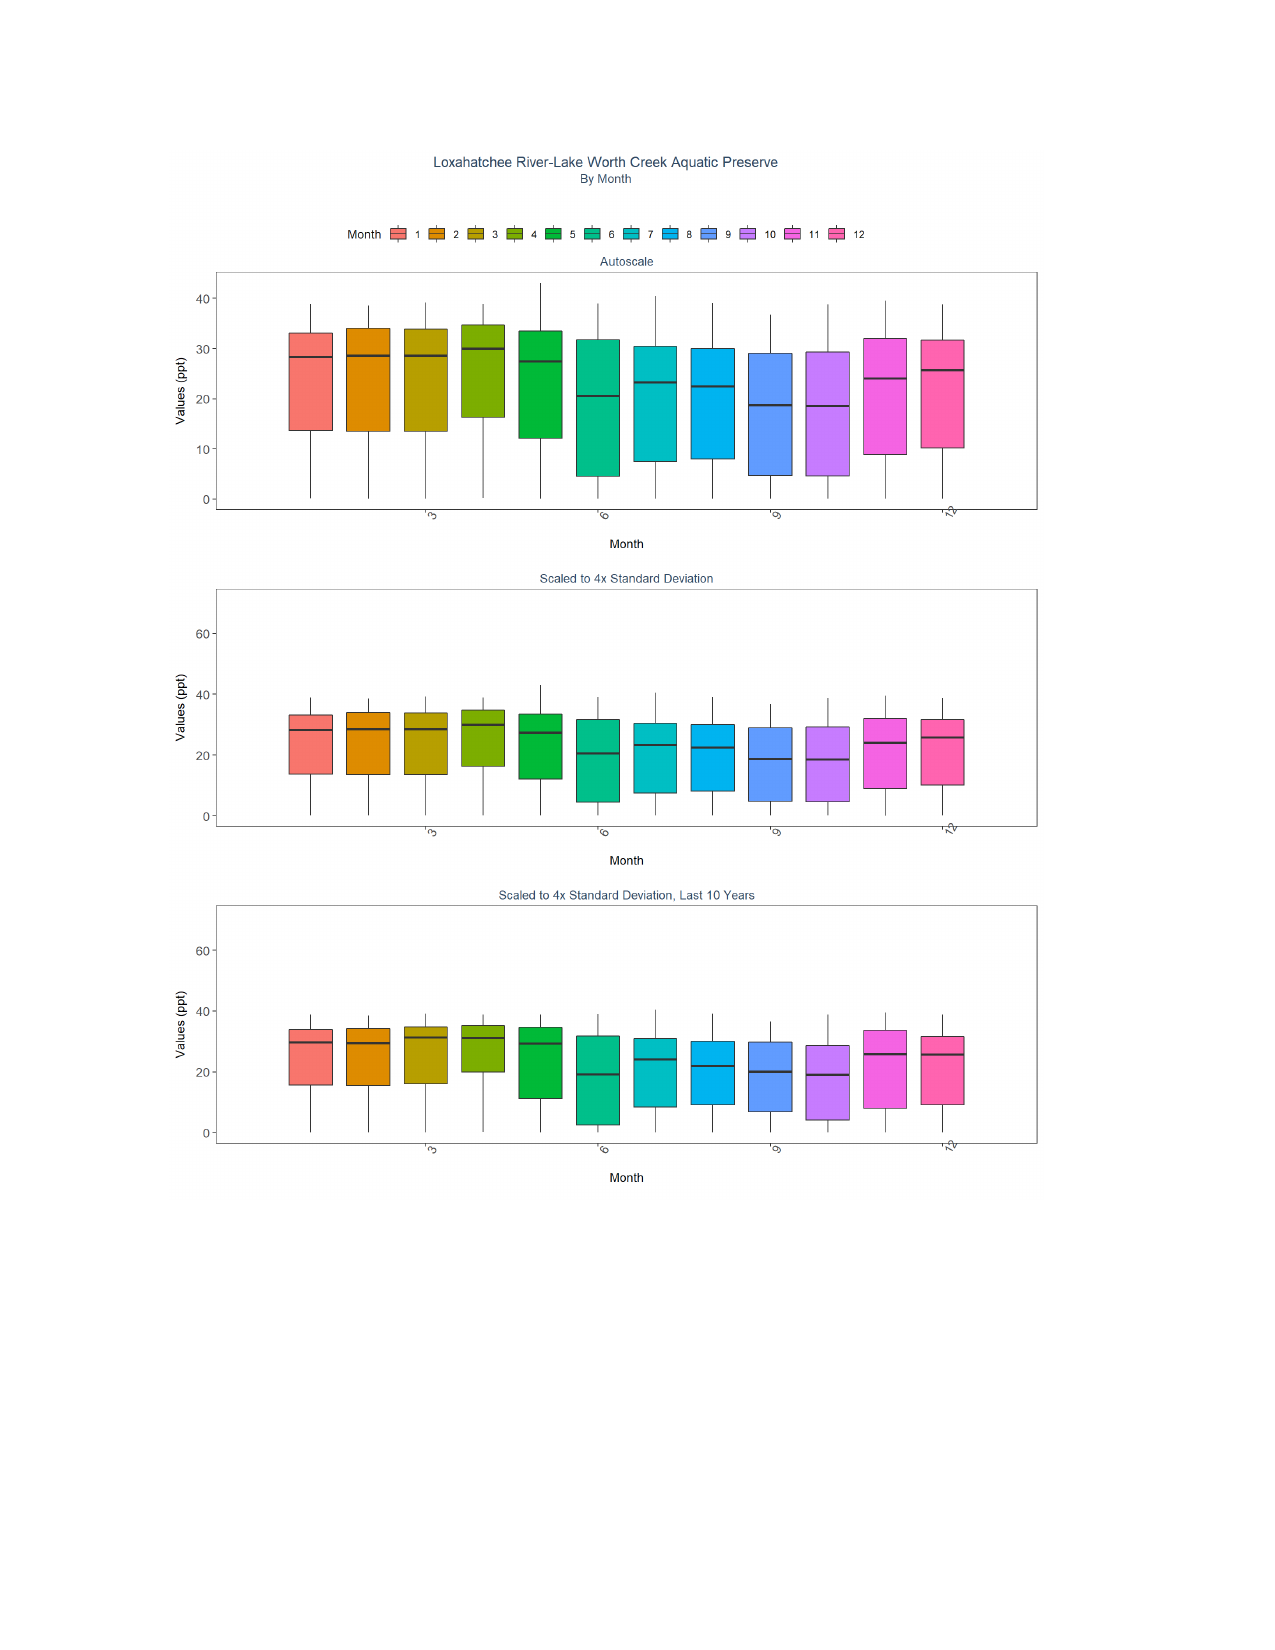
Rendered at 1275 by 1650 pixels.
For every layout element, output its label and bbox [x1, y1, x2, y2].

picture [168, 150, 1044, 1200]
